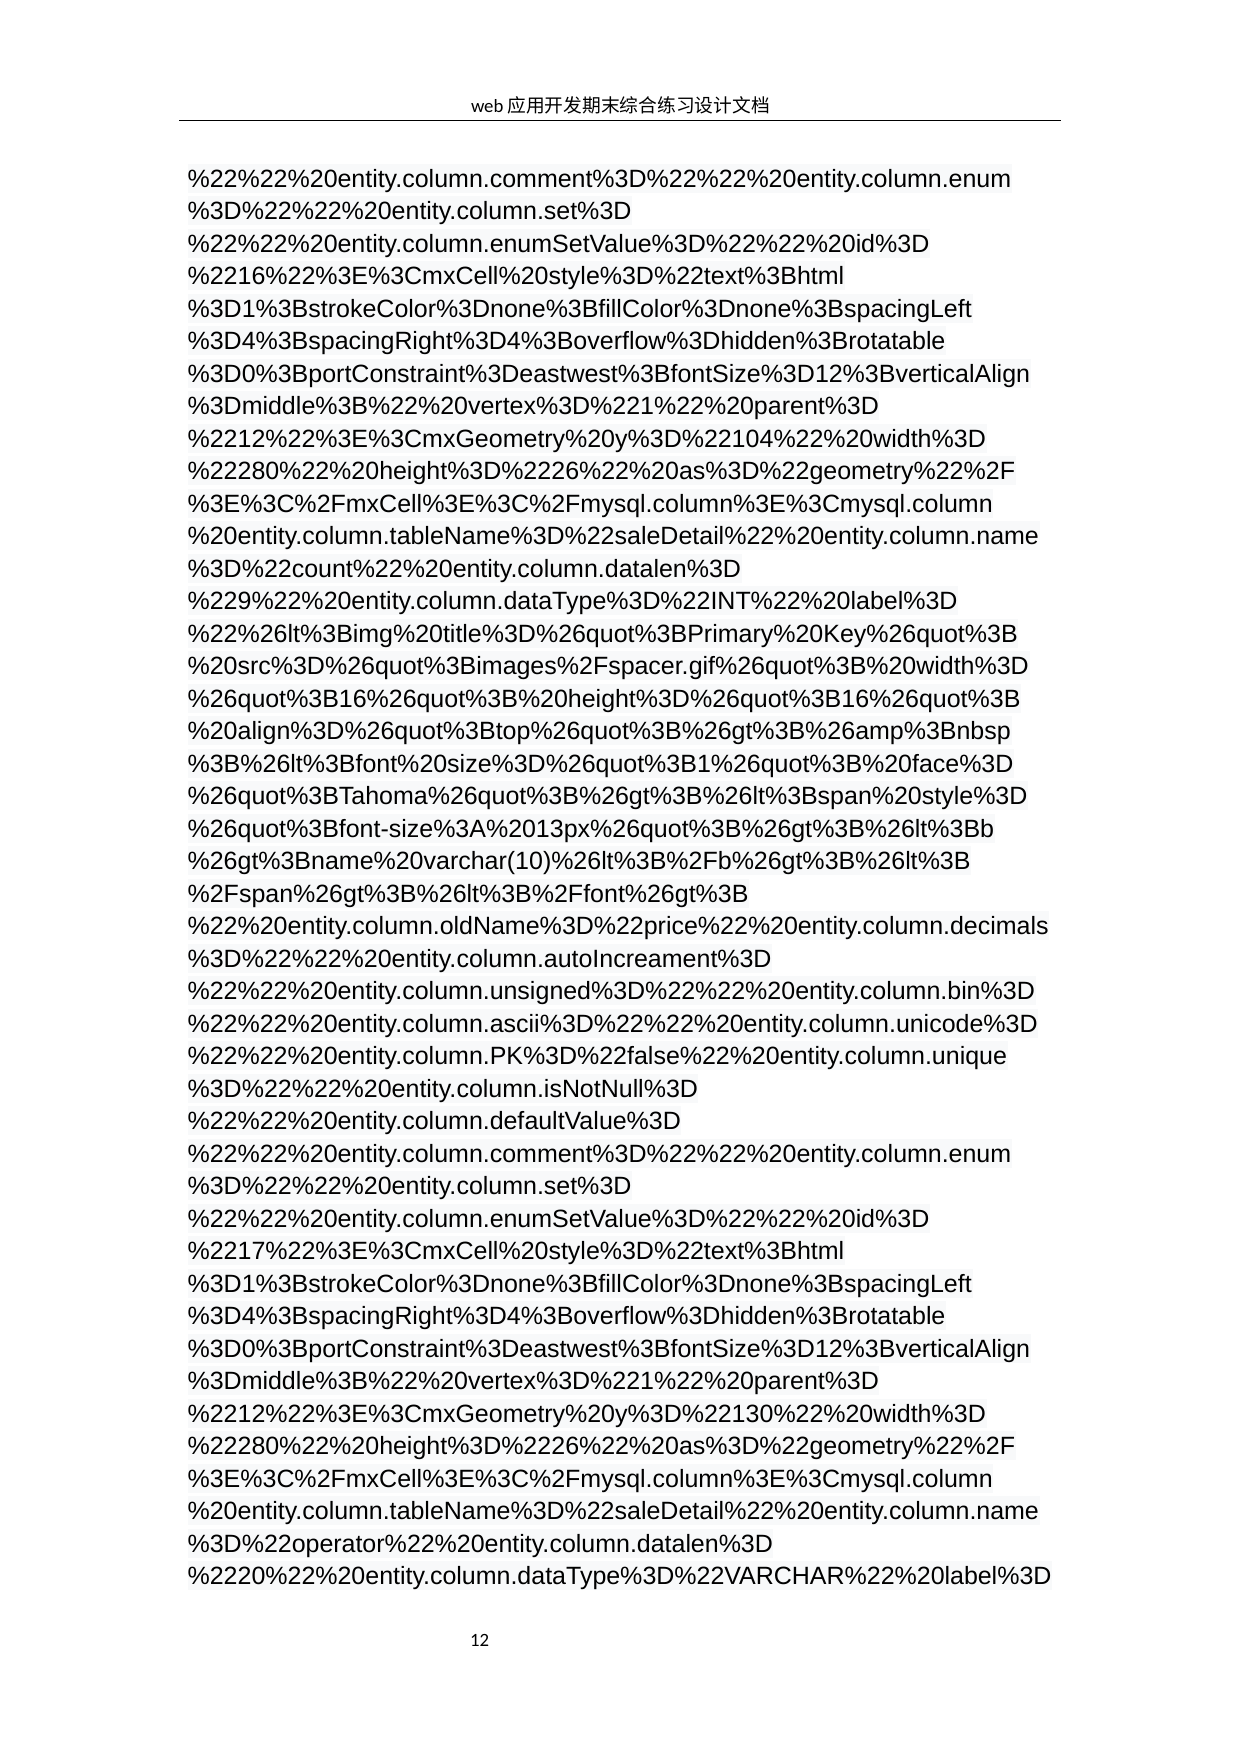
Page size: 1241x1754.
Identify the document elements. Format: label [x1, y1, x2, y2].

list [187, 162, 1053, 1592]
